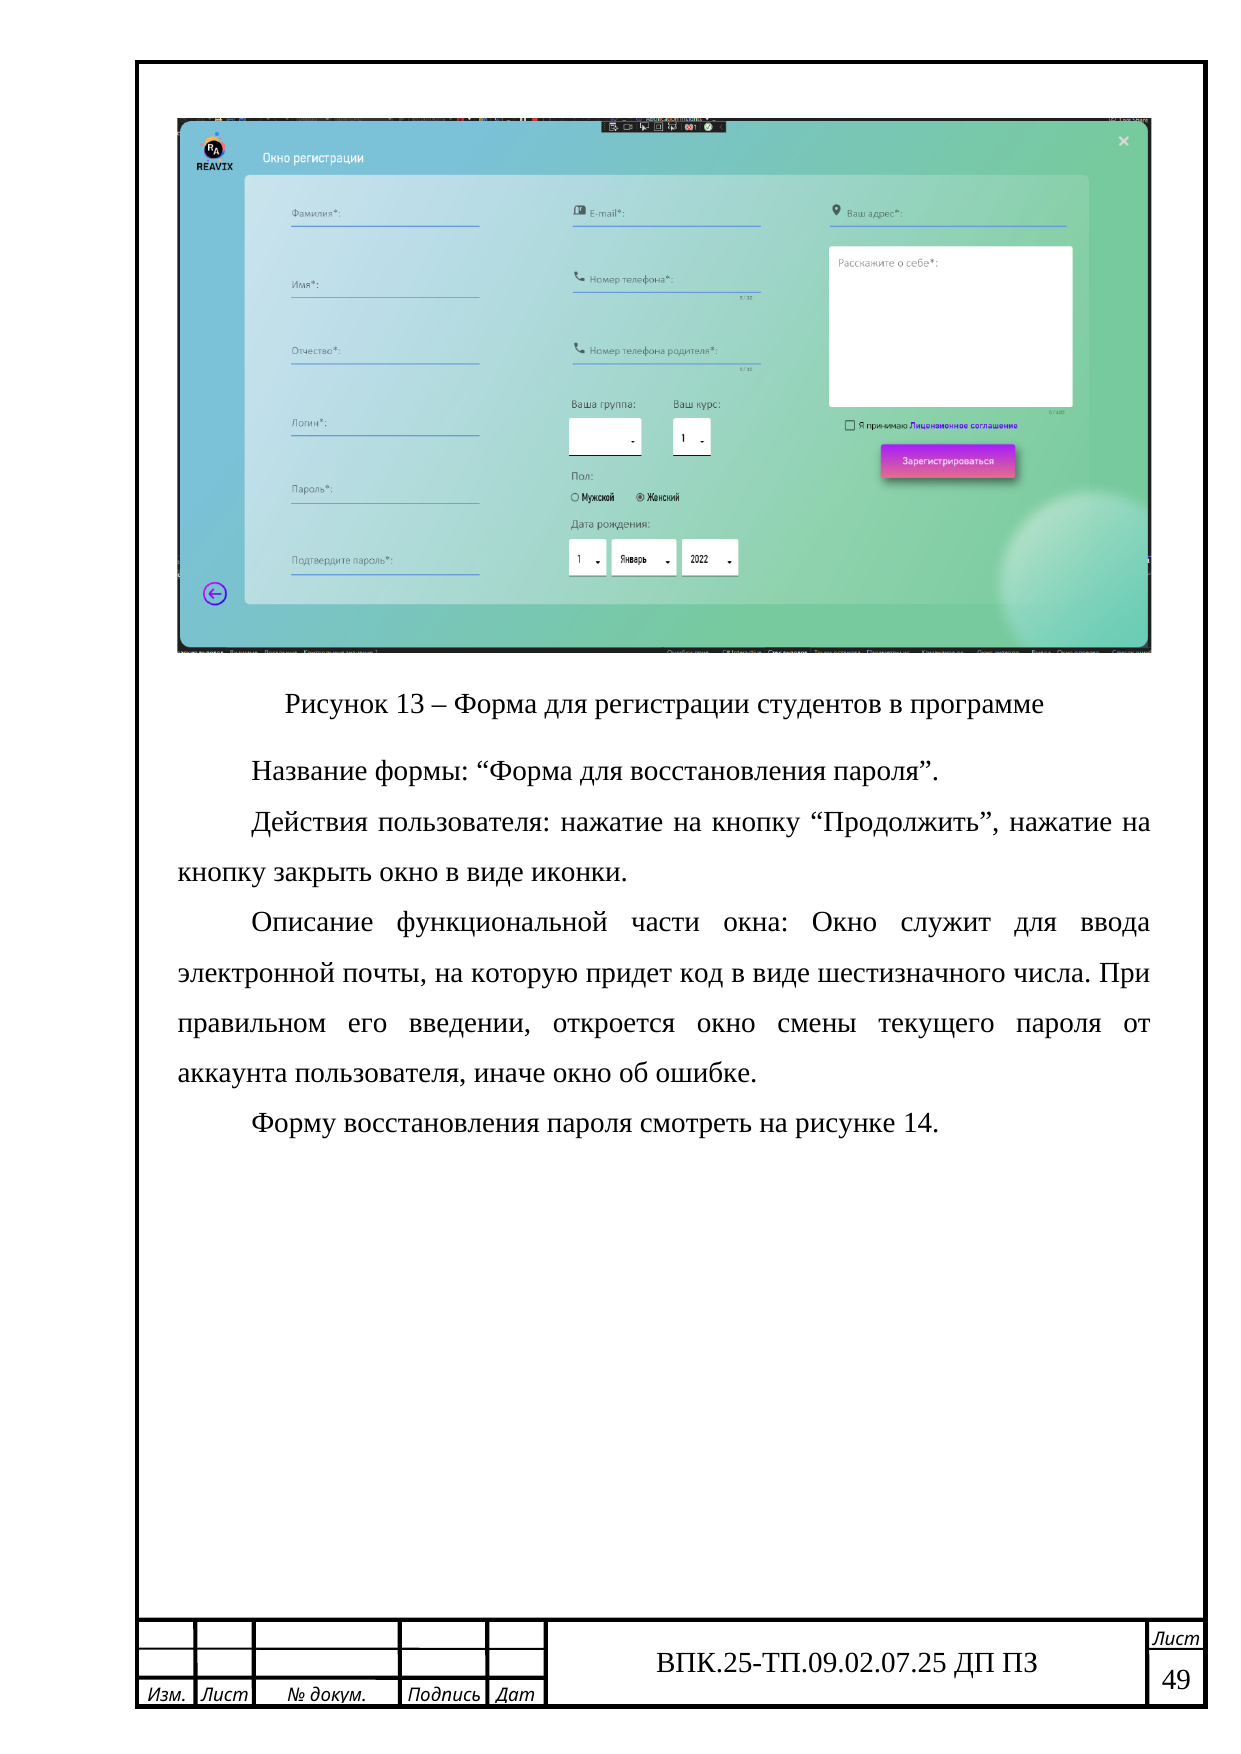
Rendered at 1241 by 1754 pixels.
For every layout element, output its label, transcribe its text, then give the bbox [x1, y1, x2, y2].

picture [177, 118, 1152, 653]
text Название формы: “Форма для восстановления пароля”. [177, 753, 1152, 787]
text Описание функциональной части окна: Окно служит для ввода электронной почты, на которую придет код в виде шестизначного числа. При правильном его введении, откроется окно смены текущего пароля от аккаунта пользователя, иначе окно об ошибке. [177, 904, 1152, 1089]
text Рисунок 13 – Форма для регистрации студентов в программе [177, 686, 1152, 720]
text Форму восстановления пароля смотреть на рисунке 14. [177, 1106, 1152, 1139]
text Действия пользователя: нажатие на кнопку “Продолжить”, нажатие на кнопку закрыть окно в виде иконки. [177, 804, 1152, 888]
